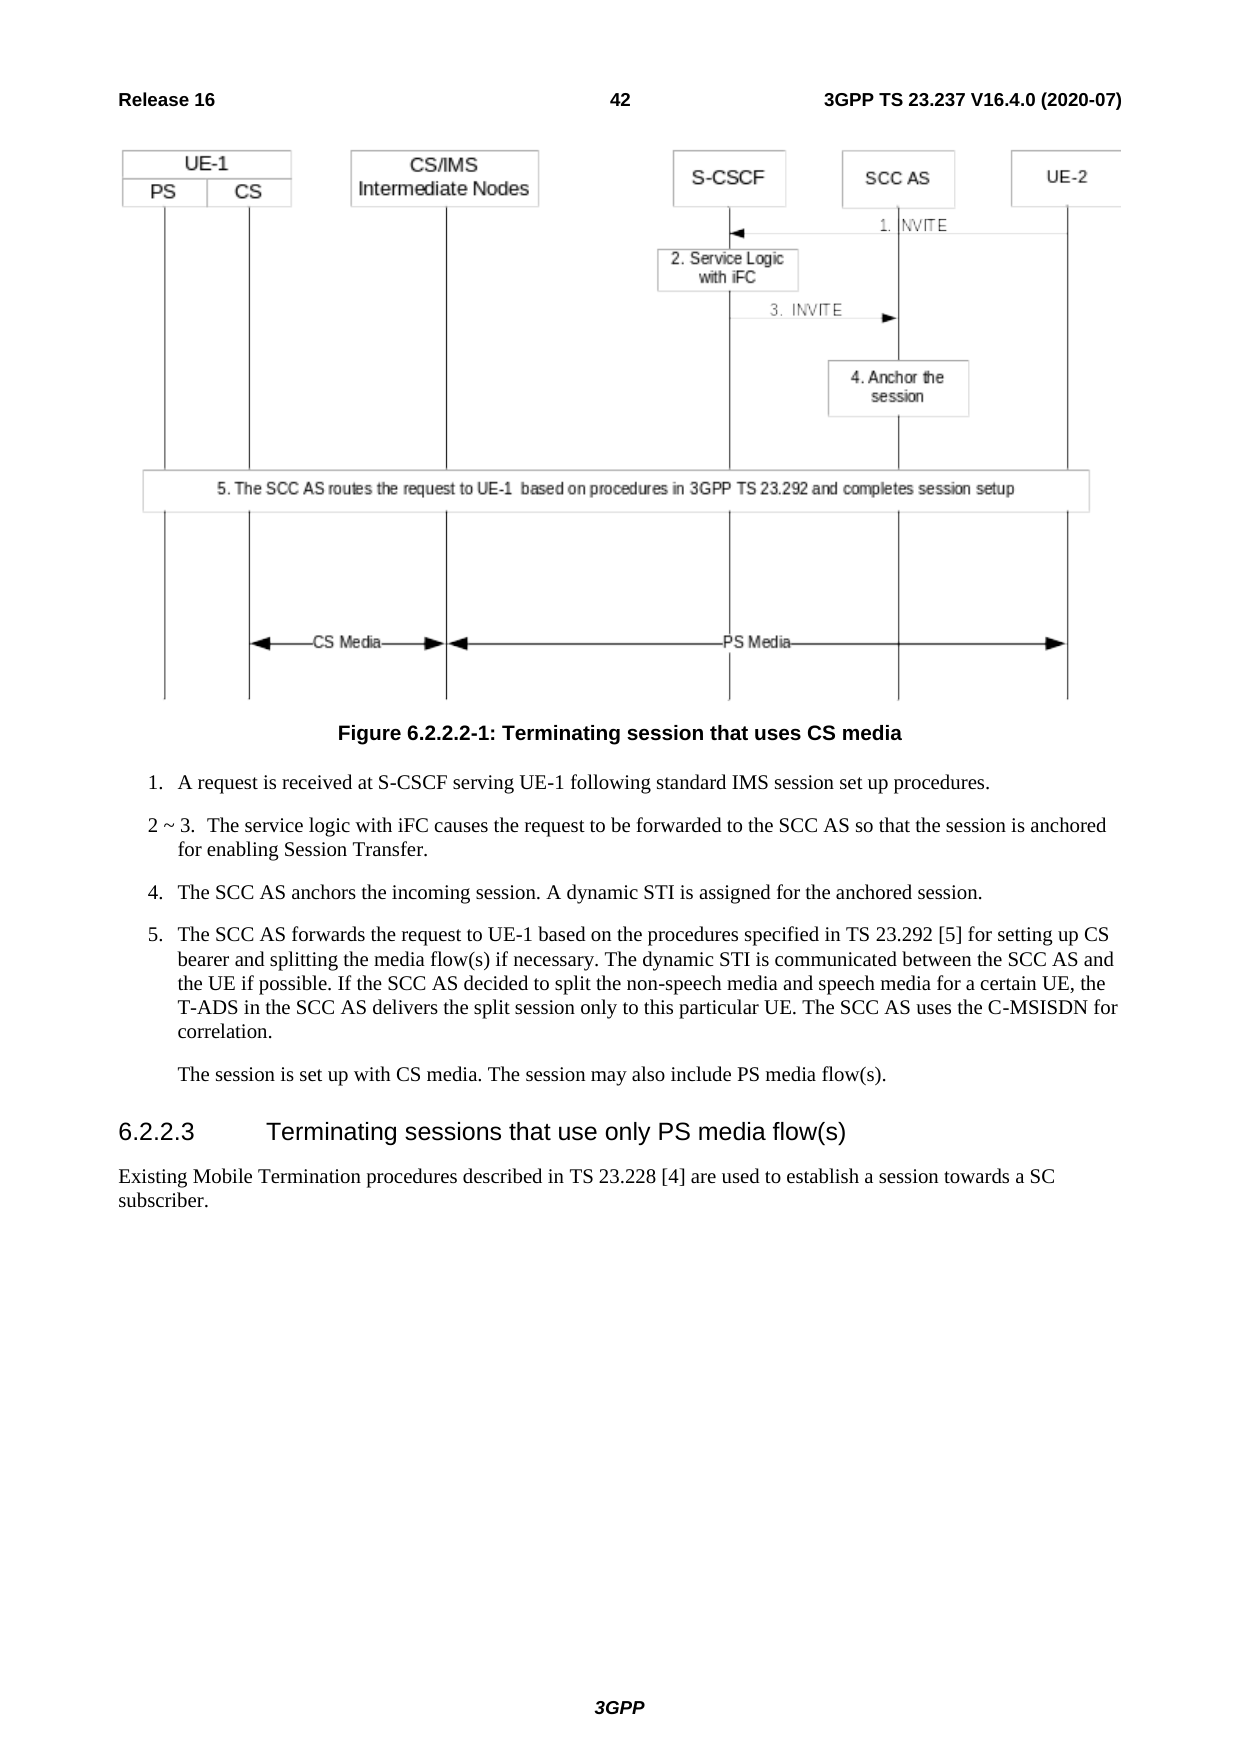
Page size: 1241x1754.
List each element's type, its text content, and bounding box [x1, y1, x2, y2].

text 2 ~ 3. The service logic with iFC causes the request to be forwarded to the SCC AS so that the session is anchored for enabling Session Transfer. [148, 813, 1122, 861]
subtitle 6.2.2.3 Terminating sessions that use only PS media flow(s) [118, 1117, 1122, 1146]
text Figure 6.2.2.2-1: Terminating session that uses CS media [118, 721, 1122, 745]
text The session is set up with CS media. The session may also include PS media flow(s). [148, 1061, 1122, 1086]
text Existing Mobile Termination procedures described in TS 23.228 [4] are used to establish a session towards a SC subscriber. [118, 1164, 1122, 1212]
text 5. The SCC AS forwards the request to UE-1 based on the procedures specified in TS 23.292 [5] for setting up CS bearer and splitting the media flow(s) if necessary. The dynamic STI is communicated between the SCC AS and the UE if possible. If the SCC AS decided to split the non-speech media and speech media for a certain UE, the T-ADS in the SCC AS delivers the split session only to this particular UE. The SCC AS uses the C-MSISDN for correlation. [148, 922, 1122, 1043]
text 1. A request is received at S-CSCF serving UE-1 following standard IMS session set up procedures. [148, 770, 1122, 794]
text 4. The SCC AS anchors the incoming session. A dynamic STI is assigned for the anchored session. [148, 879, 1122, 904]
